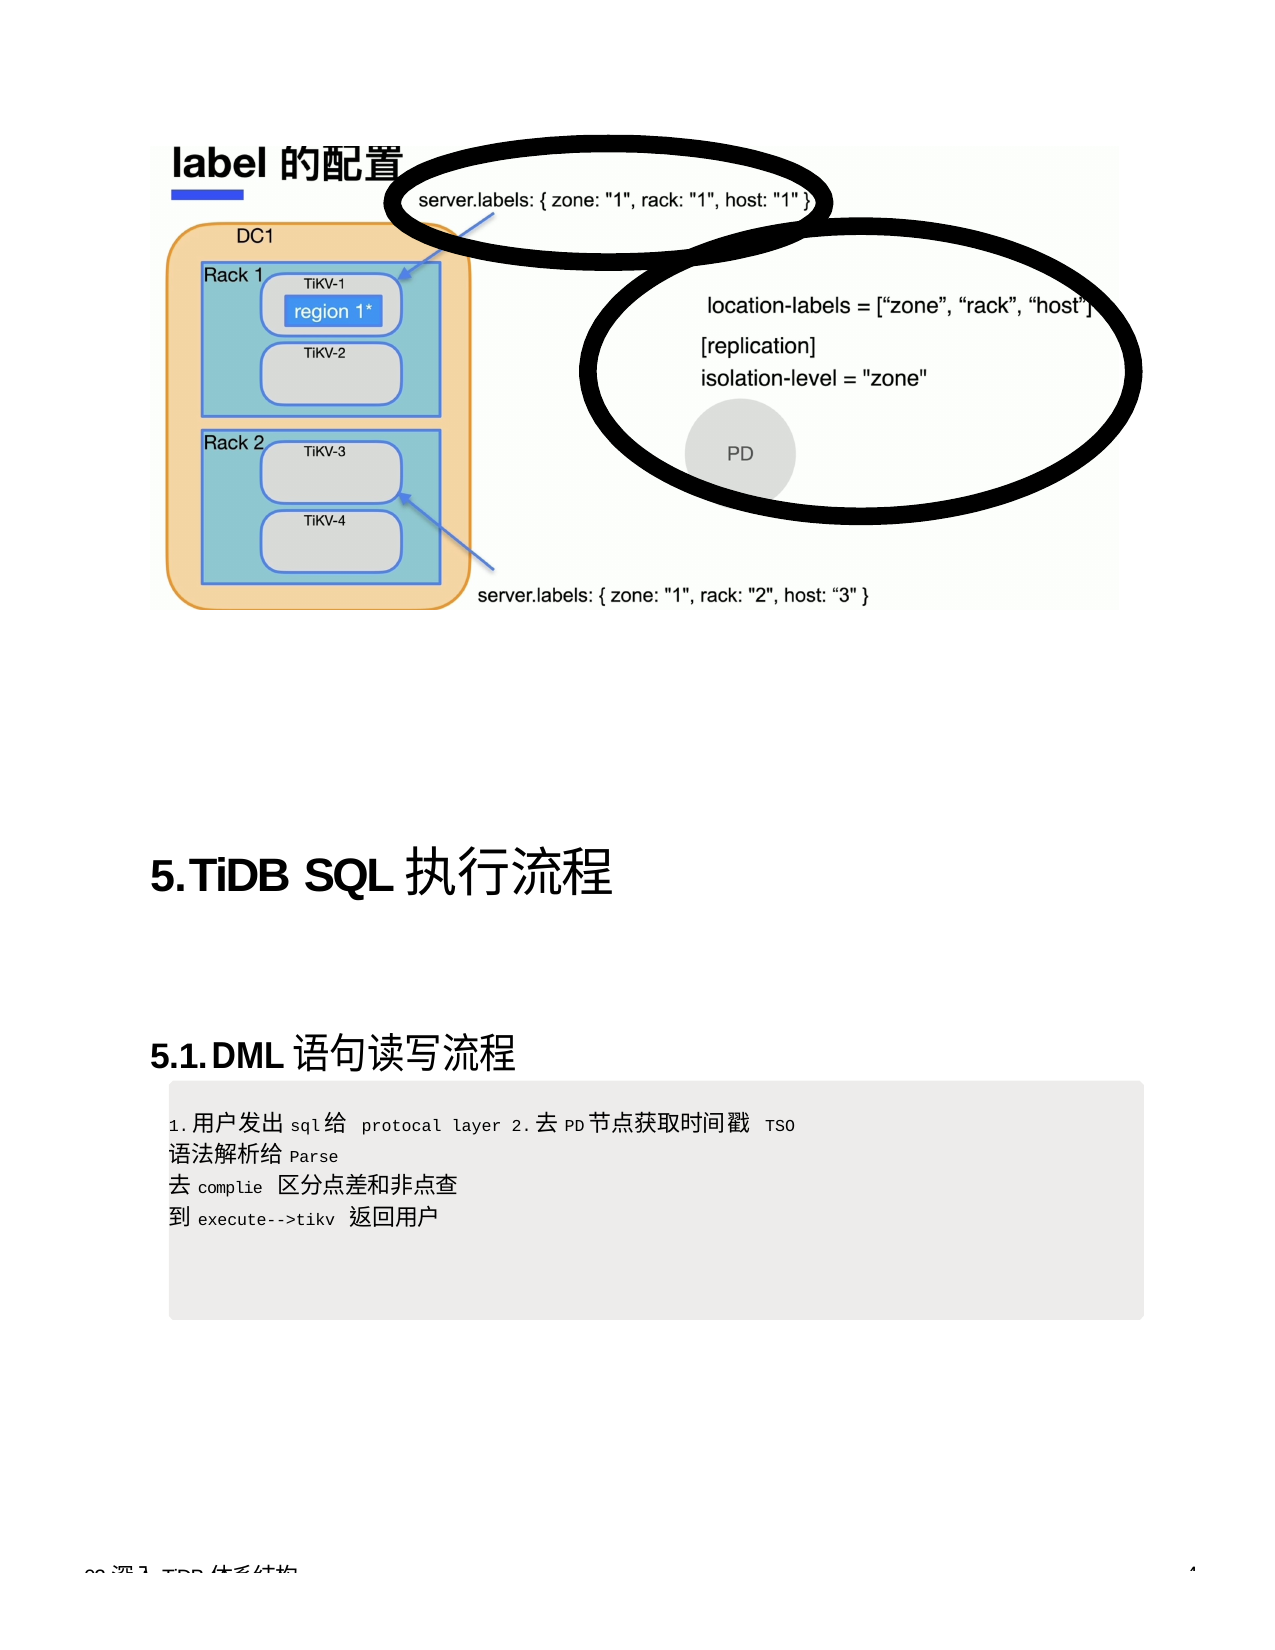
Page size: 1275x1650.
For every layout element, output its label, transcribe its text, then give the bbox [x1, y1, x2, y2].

list TiDB SQL执⾏流程 [150, 818, 1212, 910]
picture [402, 153, 815, 253]
list DML语句读写流程 [150, 1024, 1212, 1081]
picture [597, 235, 1119, 507]
picture [741, 146, 1119, 308]
picture [150, 146, 1119, 610]
